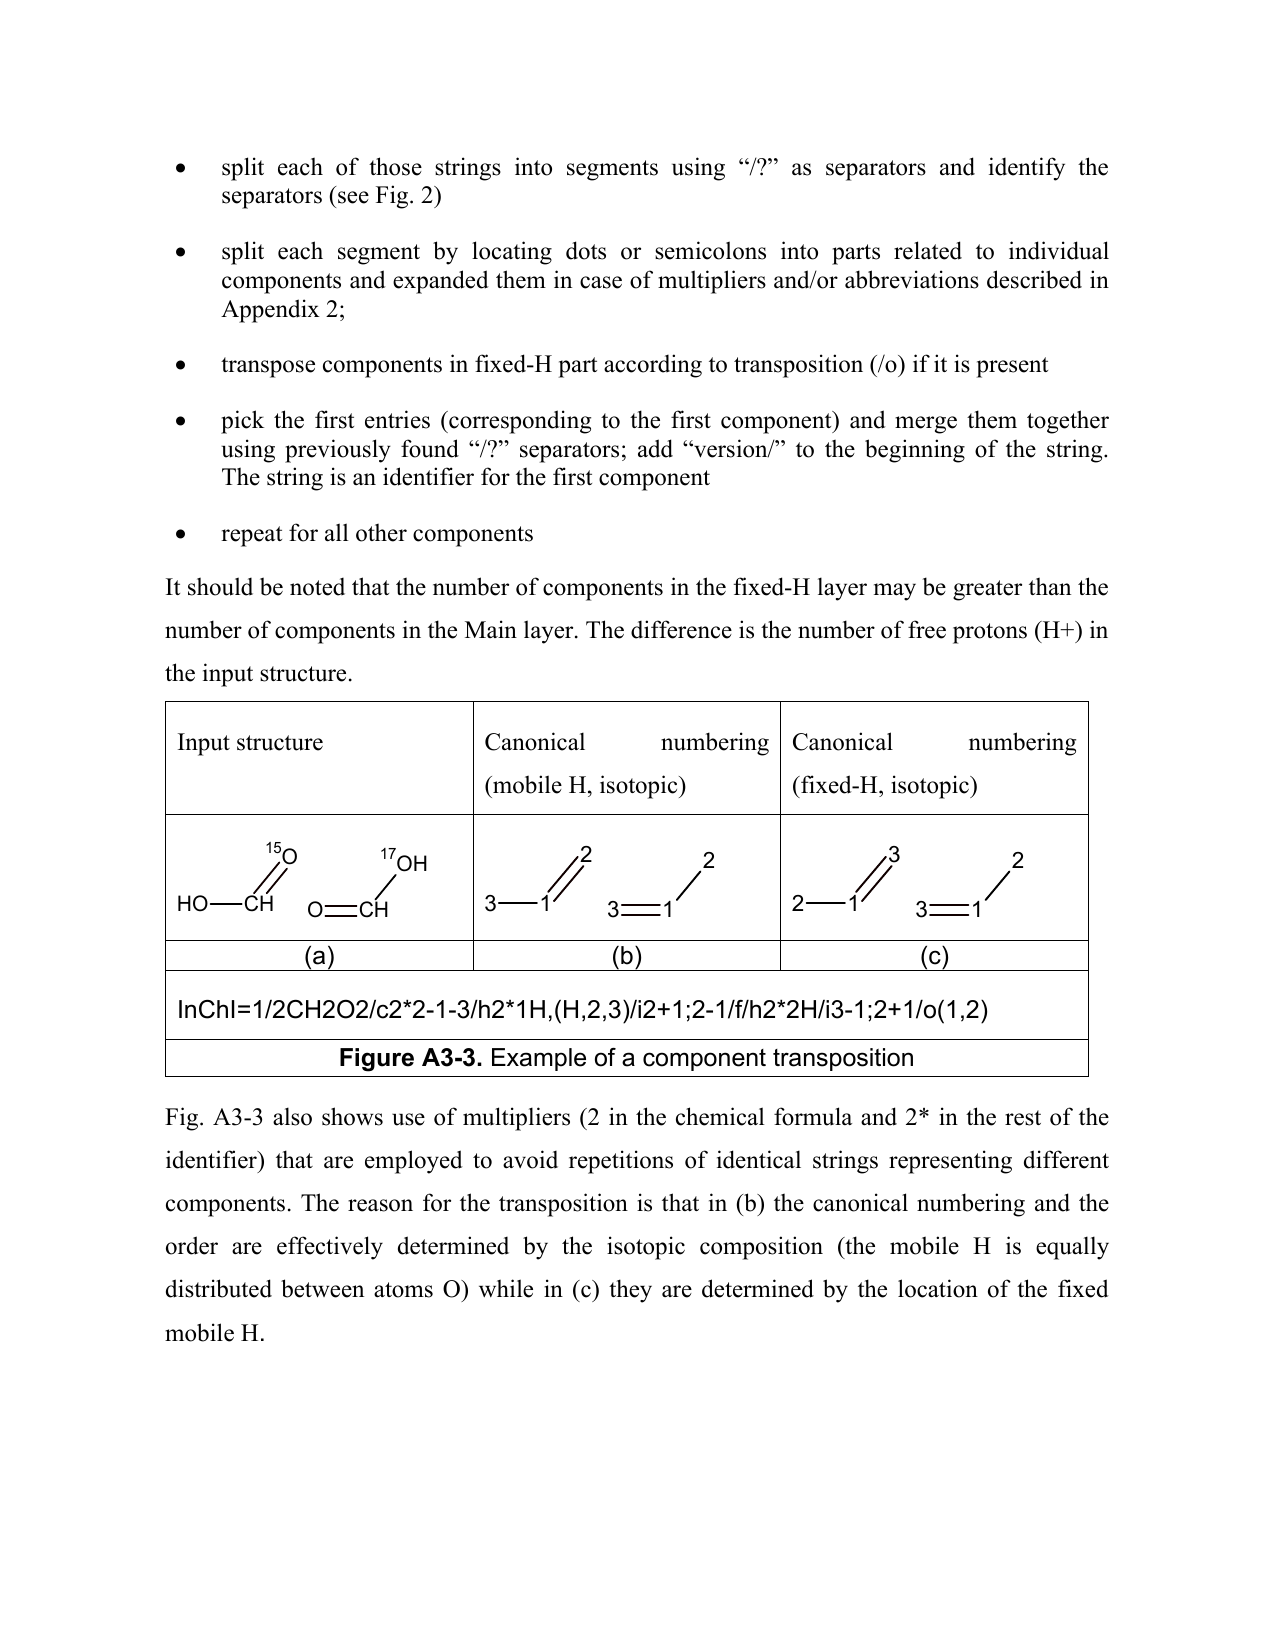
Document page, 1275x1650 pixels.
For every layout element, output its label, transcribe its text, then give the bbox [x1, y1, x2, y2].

table_cell [166, 815, 473, 940]
table_header Canonical numbering (mobile H, isotopic) [474, 702, 780, 813]
table_header Canonical numbering (fixed-H, isotopic) [781, 702, 1088, 813]
table_cell (b) [474, 941, 780, 969]
text It should be noted that the number of components in the fixed-H layer may be greater than the number of components in the Main layer. The difference is the number of free protons (H+) in the input structure. [165, 572, 1110, 687]
table_cell InChI=1/2CH2O2/c2*2-1-3/h2*1H,(H,2,3)/i2+1;2-1/f/h2*2H/i3-1;2+1/o(1,2) [166, 971, 1088, 1038]
list split each segment by locating dots or semicolons into parts related to individual components and expanded them in case of multipliers and/or abbreviations described in Appendix 2; [174, 234, 1110, 322]
table_cell (c) [781, 941, 1088, 969]
list split each of those strings into segments using “/?” as separators and identify the separators (see Fig. 2) [174, 150, 1110, 209]
table_cell [474, 815, 780, 940]
table_cell [781, 815, 1088, 940]
table_cell Figure A3-3. Example of a component transposition [166, 1040, 1088, 1076]
table_cell (a) [166, 941, 473, 969]
table_header Input structure [166, 702, 473, 813]
list pick the first entries (corresponding to the first component) and merge them together using previously found “/?” separators; add “version/” to the beginning of the string. The string is an identifier for the first component [174, 403, 1110, 491]
list transpose components in fixed-H part according to transposition (/o) if it is present [174, 347, 1110, 378]
list repeat for all other components [174, 516, 1110, 547]
text Fig. A3-3 also shows use of multipliers (2 in the chemical formula and 2* in the rest of the identifier) that are employed to avoid repetitions of identical strings representing different components. The reason for the transposition is that in (b) the canonical numbering and the order are effectively determined by the isotopic composition (the mobile H is equally distributed between atoms O) while in (c) they are determined by the location of the fixed mobile H. [165, 1102, 1110, 1346]
